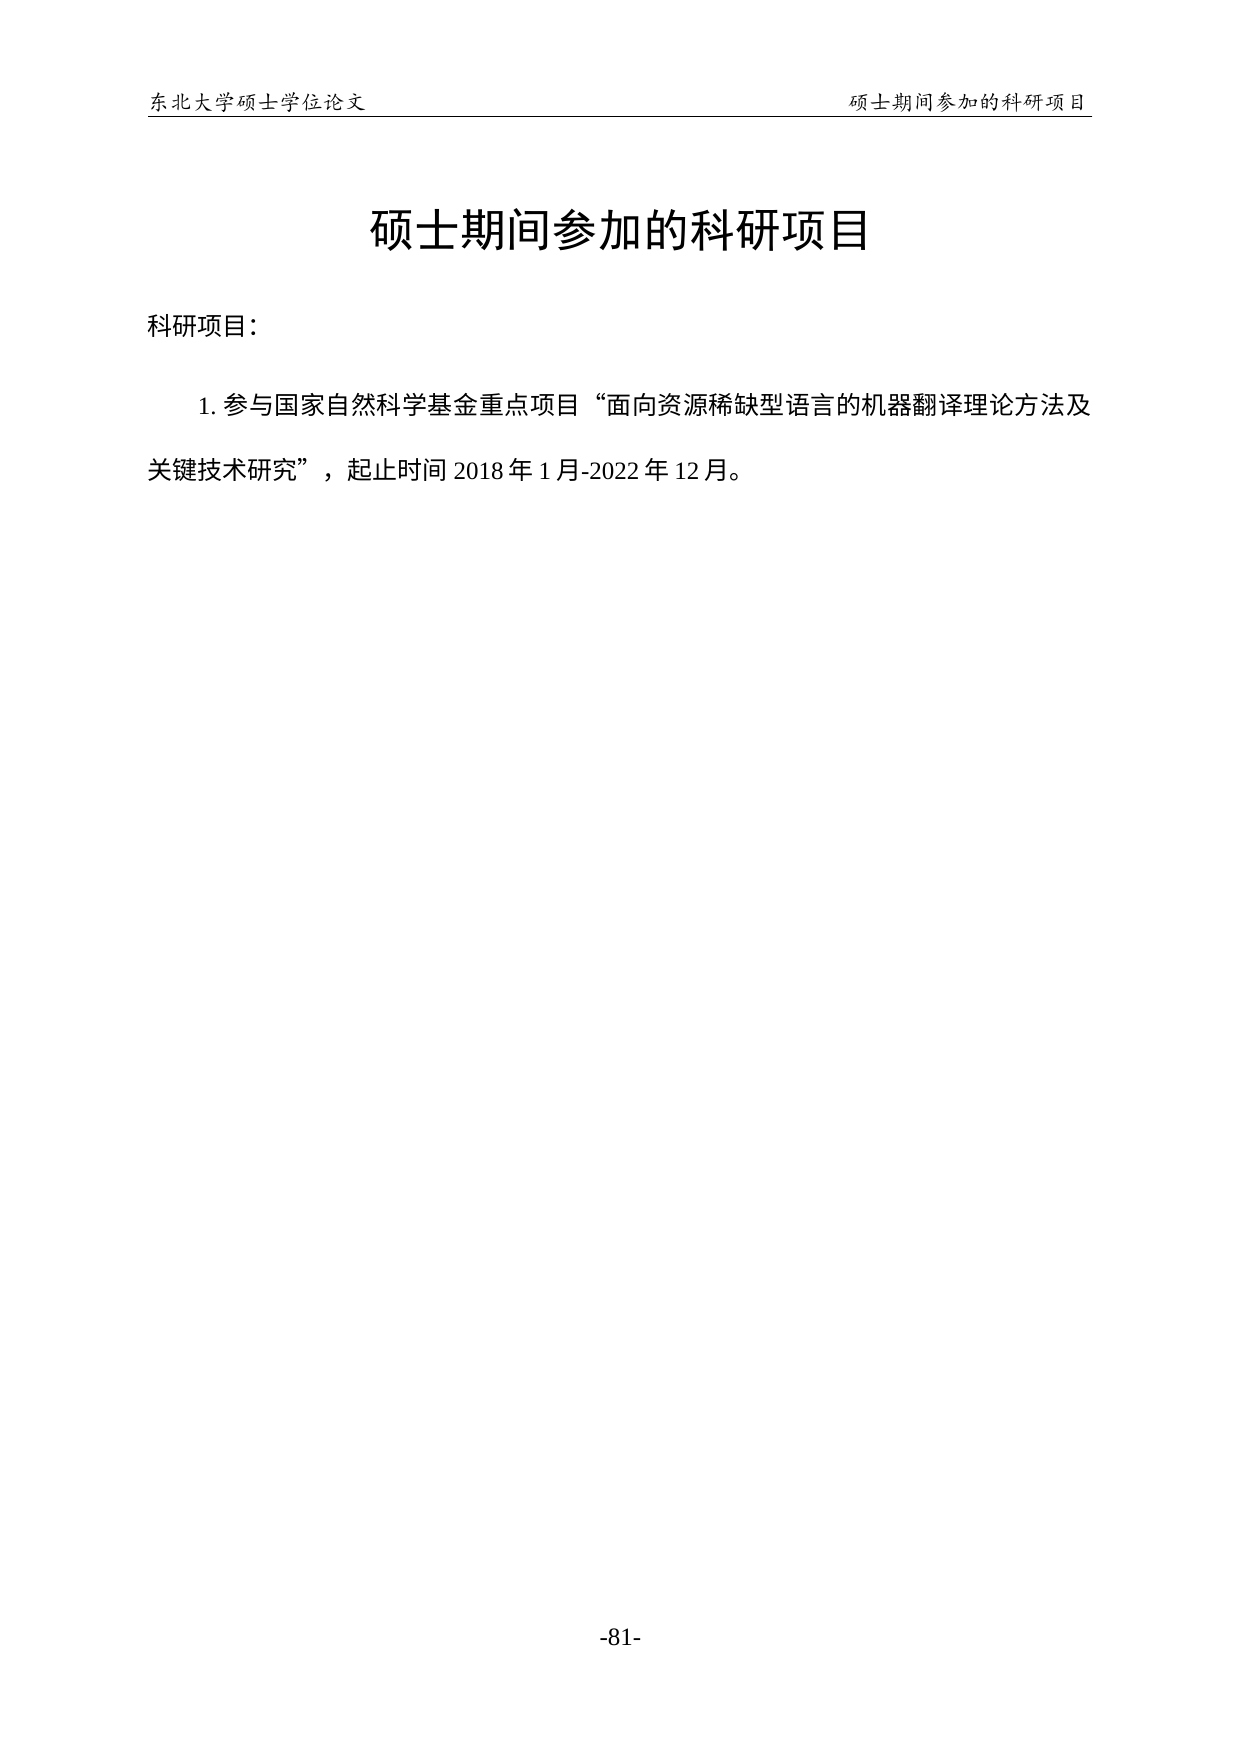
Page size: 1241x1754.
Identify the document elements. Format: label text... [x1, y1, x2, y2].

text 硕士期间参加的科研项目 [148, 194, 1092, 259]
text 科研项目： [148, 292, 1092, 357]
text 1. 参与国家自然科学基金重点项目“面向资源稀缺型语言的机器翻译理论方法及关键技术研究”，起止时间 2018年1月-2022年12月。 [148, 371, 1092, 501]
